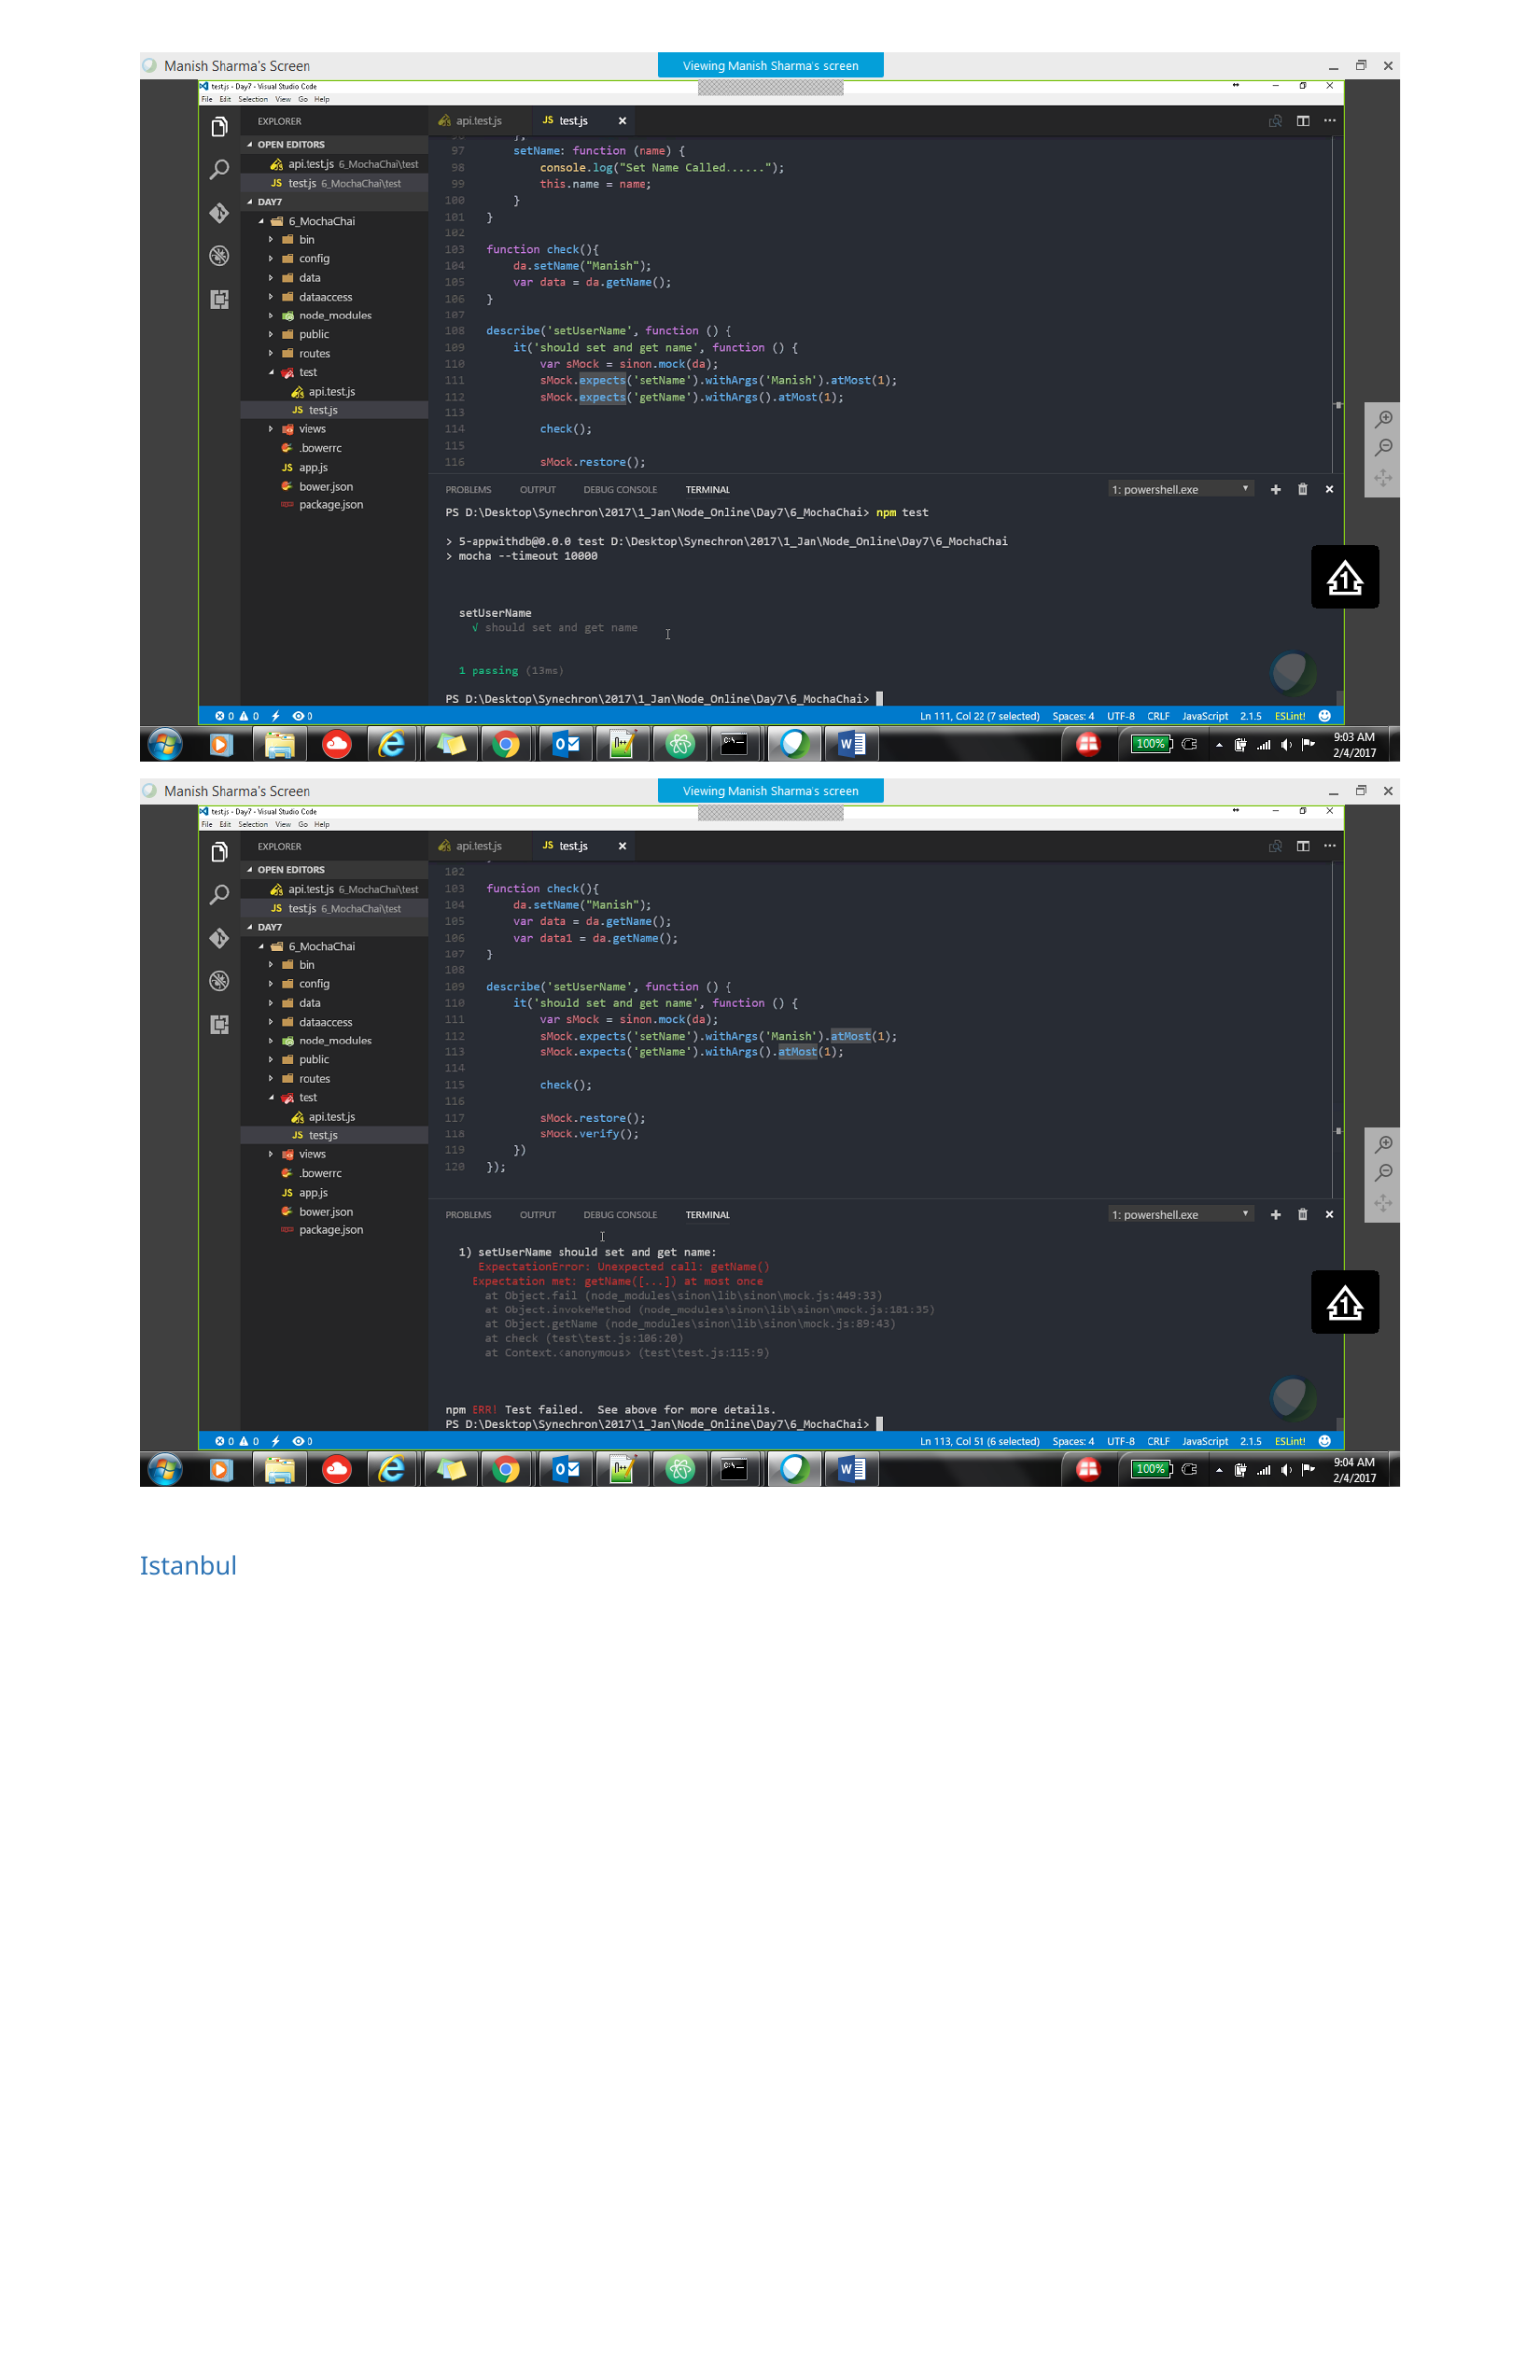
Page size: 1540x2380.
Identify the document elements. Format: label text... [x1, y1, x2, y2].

picture [140, 52, 1400, 762]
picture [140, 778, 1400, 1487]
picture [735, 788, 741, 794]
picture [735, 63, 741, 69]
subtitle Istanbul [140, 1548, 1400, 1583]
